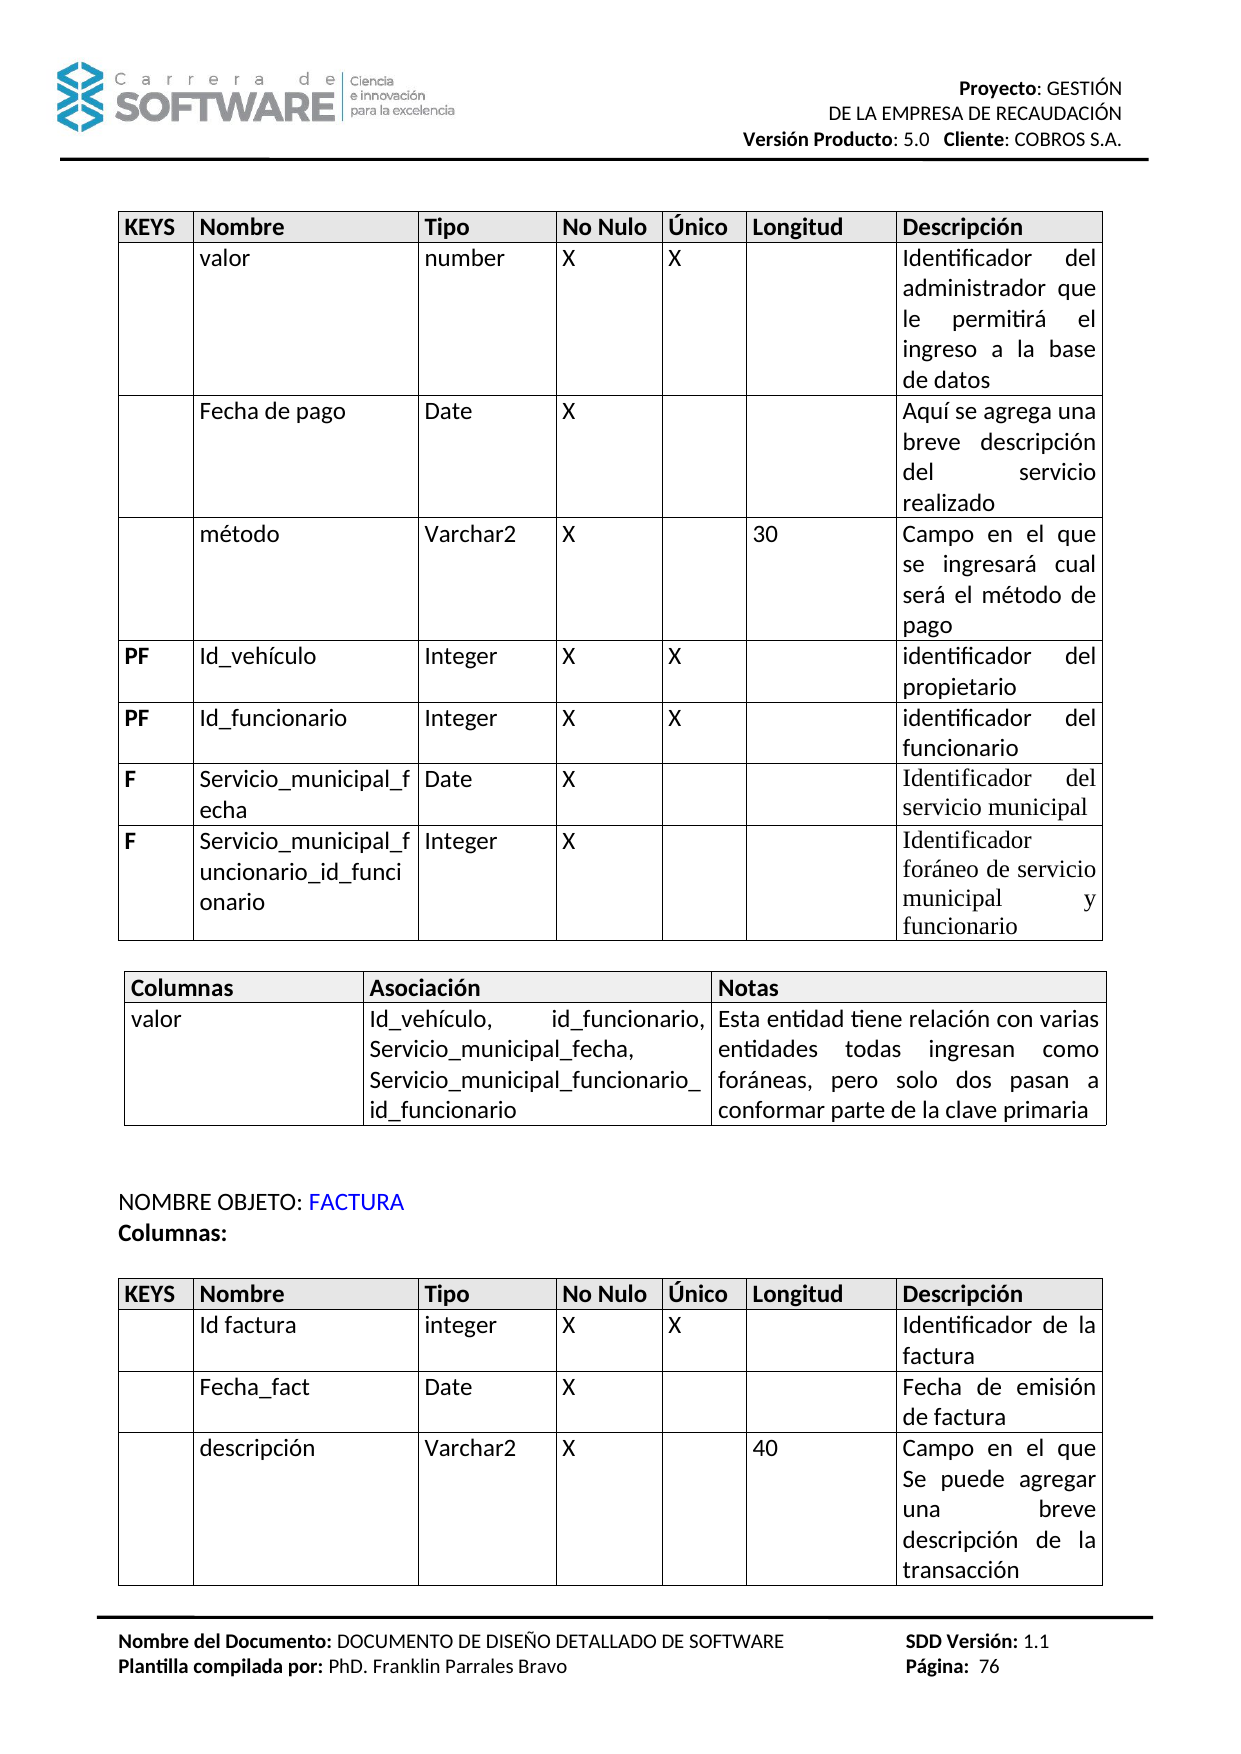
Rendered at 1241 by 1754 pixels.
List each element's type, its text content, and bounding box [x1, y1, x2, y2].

table_cell Campo en el que se ingresará cual será el método de pago [897, 518, 1102, 640]
table_cell Identificador foráneo de servicio municipal y funcionario [897, 826, 1102, 940]
table_cell PF [119, 703, 193, 763]
table_cell [747, 703, 896, 763]
table_cell [663, 396, 746, 517]
table_cell Fecha de emisión de factura [897, 1372, 1102, 1432]
table_header No Nulo [557, 212, 662, 242]
table_cell 30 [747, 518, 896, 640]
table_cell [119, 518, 193, 640]
table_cell X [557, 826, 662, 940]
table_cell Date [419, 1372, 556, 1432]
table_cell Servicio_municipal_funcionario_id_funcionario [194, 826, 418, 940]
table_cell X [557, 1433, 662, 1585]
table_cell Integer [419, 641, 556, 701]
table_cell descripción [194, 1433, 418, 1585]
table_cell Integer [419, 826, 556, 940]
table_cell X [557, 1310, 662, 1371]
table_cell [663, 1372, 746, 1432]
table_cell X [663, 1310, 746, 1371]
table_header Descripción [897, 1279, 1102, 1309]
table_cell X [557, 518, 662, 640]
table_cell [119, 1433, 193, 1585]
table_cell Id factura [194, 1310, 418, 1371]
table_header Longitud [747, 1279, 896, 1309]
text Columnas: [118, 1217, 1122, 1247]
table_cell [747, 243, 896, 395]
table_cell number [419, 243, 556, 395]
table_cell [747, 764, 896, 824]
table_cell integer [419, 1310, 556, 1371]
table_cell Varchar2 [419, 1433, 556, 1585]
table_header No Nulo [557, 1279, 662, 1309]
table_cell [747, 1310, 896, 1371]
table_cell F [119, 826, 193, 940]
table_cell 40 [747, 1433, 896, 1585]
table_header Tipo [419, 212, 556, 242]
table_cell [747, 826, 896, 940]
table_header Notas [712, 972, 1106, 1002]
table_header Columnas [125, 972, 363, 1002]
table_header Tipo [419, 1279, 556, 1309]
table_cell [663, 764, 746, 824]
table_cell identificador del funcionario [897, 703, 1102, 763]
table_cell valor [194, 243, 418, 395]
text NOMBRE OBJETO: FACTURA [118, 1186, 1122, 1217]
table_cell X [557, 1372, 662, 1432]
picture [46, 46, 461, 154]
table_cell Date [419, 396, 556, 517]
table_cell Identificador del servicio municipal [897, 764, 1102, 824]
table_header Nombre [194, 212, 418, 242]
table_cell [119, 1372, 193, 1432]
table_header Nombre [194, 1279, 418, 1309]
table_header Descripción [897, 212, 1102, 242]
table_cell identificador del propietario [897, 641, 1102, 701]
table_cell Varchar2 [419, 518, 556, 640]
table_cell X [663, 243, 746, 395]
table_header Longitud [747, 212, 896, 242]
table_cell PF [119, 641, 193, 701]
table_cell [747, 641, 896, 701]
table_header Asociación [364, 972, 711, 1002]
table_header KEYS [119, 1279, 193, 1309]
table_cell X [557, 641, 662, 701]
table_cell X [663, 703, 746, 763]
table_cell Esta entidad tiene relación con varias entidades todas ingresan como foráneas, pero solo dos pasan a conformar parte de la clave primaria [712, 1003, 1106, 1125]
table_cell Campo en el que Se puede agregar una breve descripción de la transacción [897, 1433, 1102, 1585]
table_cell Date [419, 764, 556, 824]
table_cell [747, 1372, 896, 1432]
table_cell Id_vehículo, id_funcionario, Servicio_municipal_fecha, Servicio_municipal_funcionario_id_funcionario [364, 1003, 711, 1125]
table_cell Fecha_fact [194, 1372, 418, 1432]
table_header KEYS [119, 212, 193, 242]
table_cell PK [119, 243, 193, 395]
table_header Único [663, 212, 746, 242]
table_cell método [194, 518, 418, 640]
table_cell Identificador del administrador que le permitirá el ingreso a la base de datos [897, 243, 1102, 395]
table_cell X [557, 396, 662, 517]
table_cell Id_vehículo [194, 641, 418, 701]
table_cell [663, 1433, 746, 1585]
table_cell valor [125, 1003, 363, 1125]
table_cell X [557, 764, 662, 824]
table_cell Fecha de pago [194, 396, 418, 517]
table_cell PK [119, 1310, 193, 1371]
table_cell Integer [419, 703, 556, 763]
table_cell [663, 518, 746, 640]
table_cell [747, 396, 896, 517]
table_cell X [557, 243, 662, 395]
table_cell F [119, 764, 193, 824]
table_cell X [557, 703, 662, 763]
table_header Único [663, 1279, 746, 1309]
table_cell [119, 396, 193, 517]
table_cell X [663, 641, 746, 701]
table_cell Aquí se agrega una breve descripción del servicio realizado [897, 396, 1102, 517]
table_cell Id_funcionario [194, 703, 418, 763]
table_cell Servicio_municipal_fecha [194, 764, 418, 824]
table_cell Identificador de la factura [897, 1310, 1102, 1371]
table_cell [663, 826, 746, 940]
